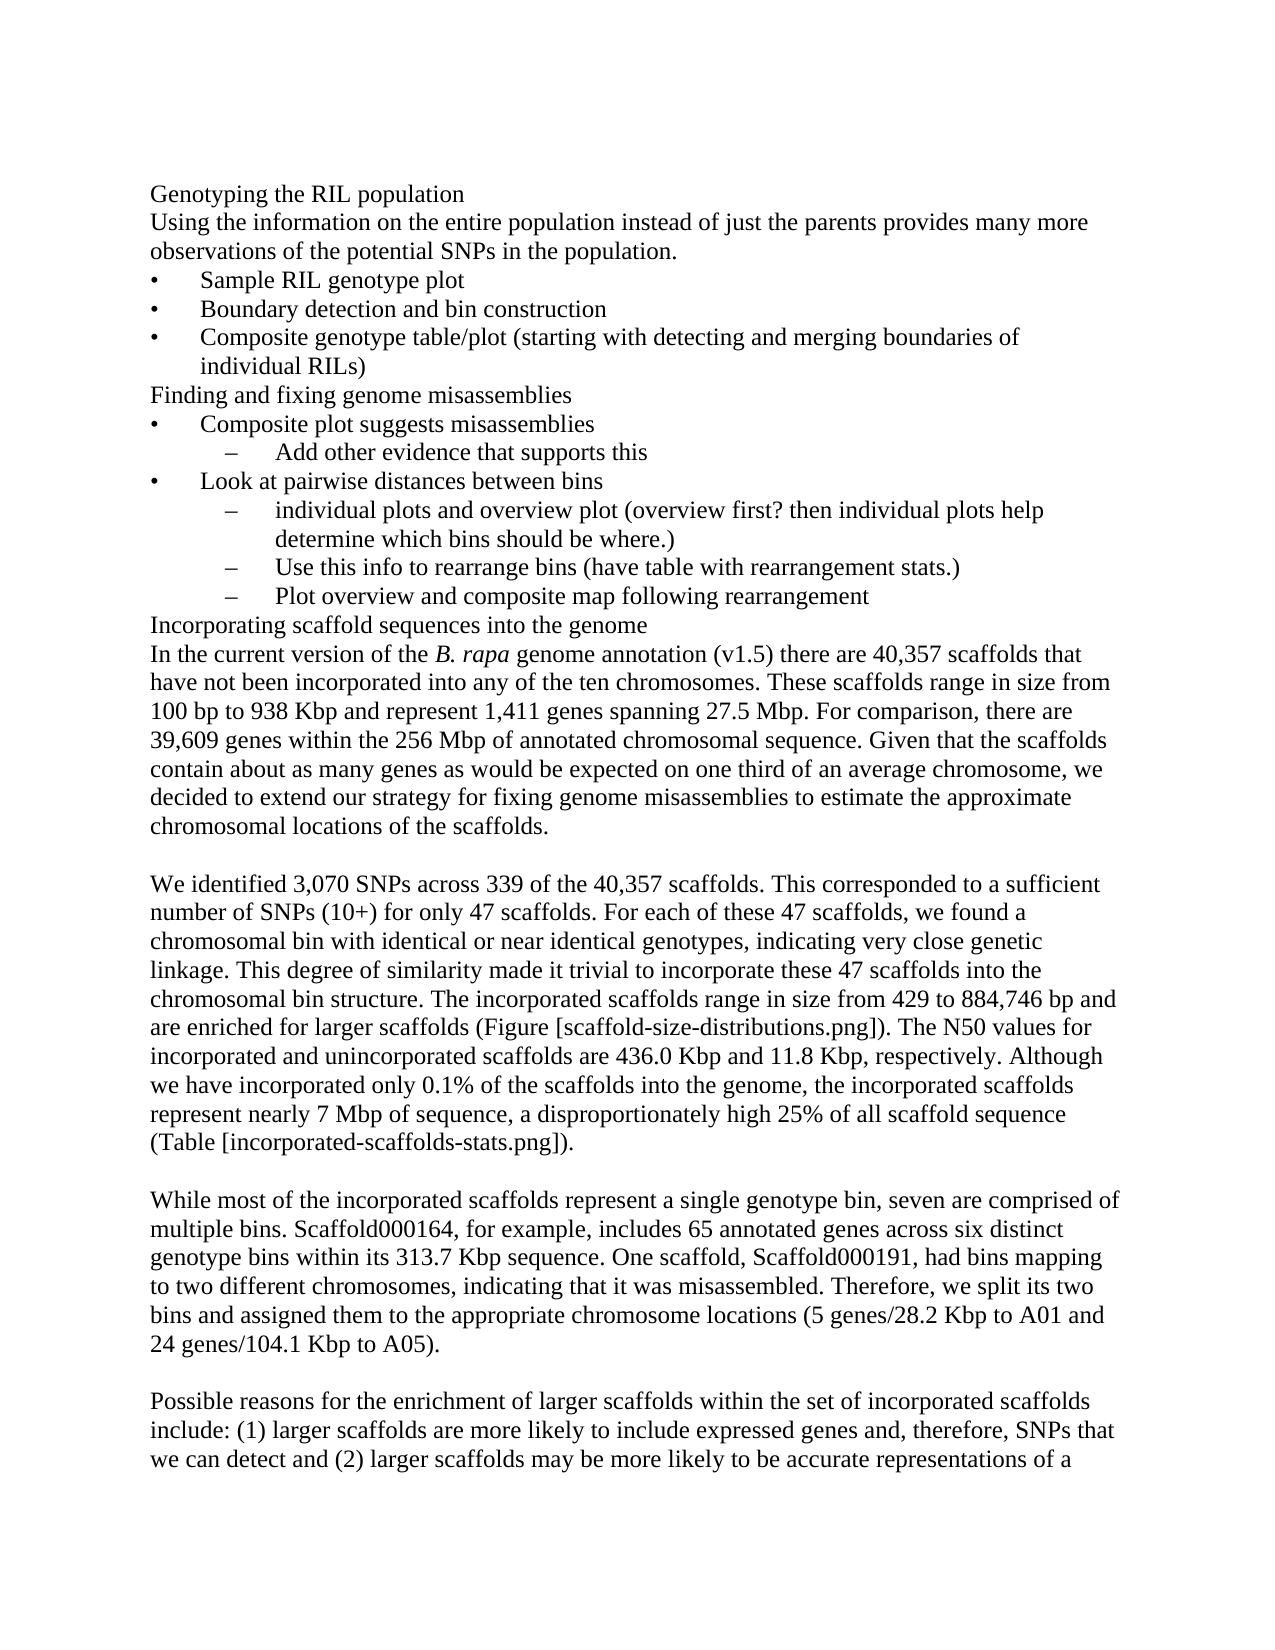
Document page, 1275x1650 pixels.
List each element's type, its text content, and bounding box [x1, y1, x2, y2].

subtitle Incorporating scaffold sequences into the genome [150, 610, 1125, 639]
list Boundary detection and bin construction [150, 294, 1125, 322]
list Plot overview and composite map following rearrangement [225, 581, 1125, 610]
list Composite plot suggests misassemblies [150, 409, 1125, 437]
list Sample RIL genotype plot [150, 265, 1125, 294]
text While most of the incorporated scaffolds represent a single genotype bin, seven are comprised of multiple bins. Scaffold000164, for example, includes 65 annotated genes across six distinct genotype bins within its 313.7 Kbp sequence. One scaffold, Scaffold000191, had bins mapping to two different chromosomes, indicating that it was misassembled. Therefore, we split its two bins and assigned them to the appropriate chromosome locations (5 genes/28.2 Kbp to A01 and 24 genes/104.1 Kbp to A05). [150, 1185, 1125, 1357]
list Look at pairwise distances between bins [150, 466, 1125, 495]
list Composite genotype table/plot (starting with detecting and merging boundaries of individual RILs) [150, 322, 1125, 380]
subtitle Finding and fixing genome misassemblies [150, 380, 1125, 409]
list Add other evidence that supports this [225, 437, 1125, 466]
subtitle Genotyping the RIL population [150, 179, 1125, 207]
list Use this info to rearrange bins (have table with rearrangement stats.) [225, 552, 1125, 581]
text In the current version of the B. rapa genome annotation (v1.5) there are 40,357 scaffolds that have not been incorporated into any of the ten chromosomes. These scaffolds range in size from 100 bp to 938 Kbp and represent 1,411 genes spanning 27.5 Mbp. For comparison, there are 39,609 genes within the 256 Mbp of annotated chromosomal sequence. Given that the scaffolds contain about as many genes as would be expected on one third of an average chromosome, we decided to extend our strategy for fixing genome misassemblies to estimate the approximate chromosomal locations of the scaffolds. [150, 639, 1125, 840]
text We identified 3,070 SNPs across 339 of the 40,357 scaffolds. This corresponded to a sufficient number of SNPs (10+) for only 47 scaffolds. For each of these 47 scaffolds, we found a chromosomal bin with identical or near identical genotypes, indicating very close genetic linkage. This degree of similarity made it trivial to incorporate these 47 scaffolds into the chromosomal bin structure. The incorporated scaffolds range in size from 429 to 884,746 bp and are enriched for larger scaffolds (Figure [scaffold-size-distributions.png]). The N50 values for incorporated and unincorporated scaffolds are 436.0 Kbp and 11.8 Kbp, respectively. Although we have incorporated only 0.1% of the scaffolds into the genome, the incorporated scaffolds represent nearly 7 Mbp of sequence, a disproportionately high 25% of all scaffold sequence (Table [incorporated-scaffolds-stats.png]). [150, 869, 1125, 1156]
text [150, 1386, 1125, 1472]
list individual plots and overview plot (overview first? then individual plots help determine which bins should be where.) [225, 495, 1125, 552]
text Using the information on the entire population instead of just the parents provides many more observations of the potential SNPs in the population. [150, 207, 1125, 265]
